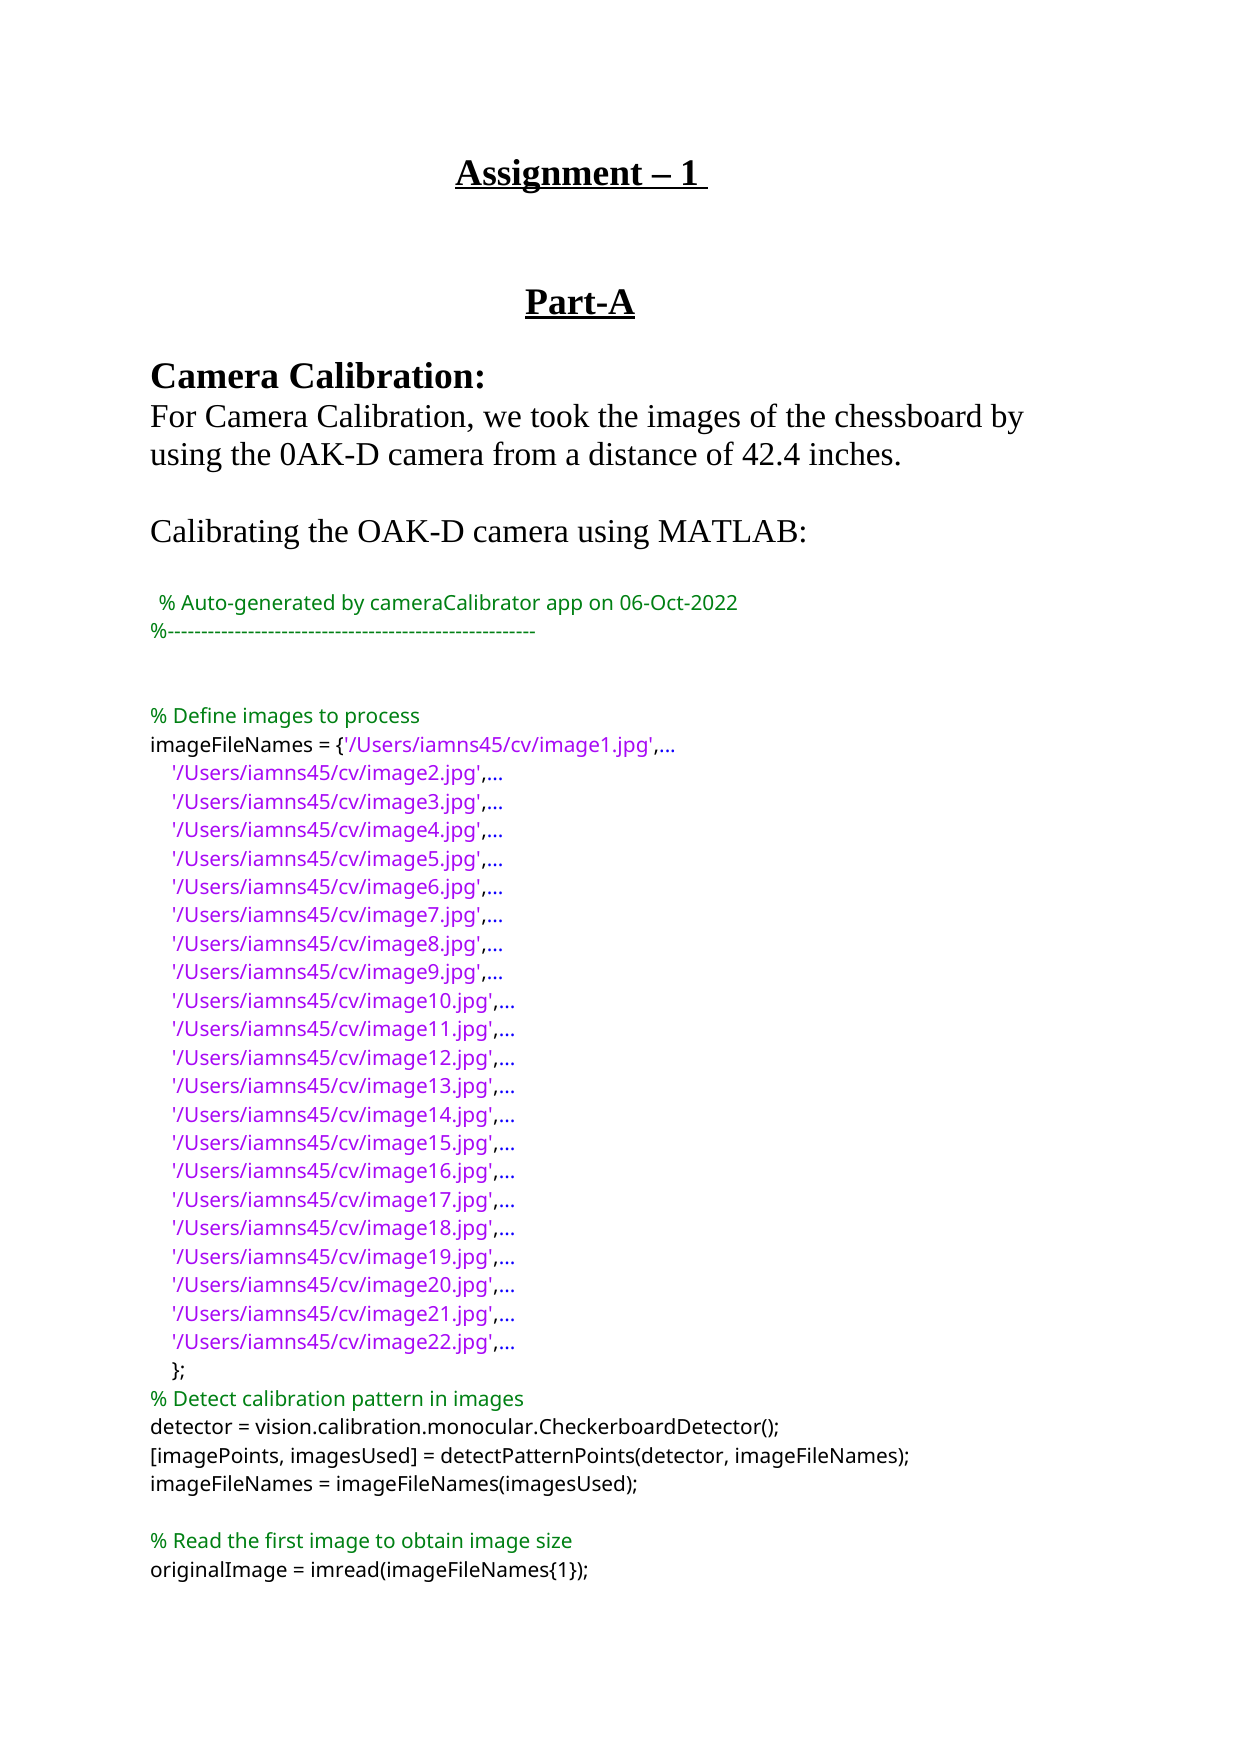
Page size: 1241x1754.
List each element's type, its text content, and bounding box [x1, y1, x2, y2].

text % Read the first image to obtain image size [150, 1526, 1090, 1555]
text '/Users/iamns45/cv/image19.jpg',... [150, 1242, 1090, 1270]
text '/Users/iamns45/cv/image10.jpg',... [150, 986, 1090, 1014]
text '/Users/iamns45/cv/image22.jpg',... [150, 1327, 1090, 1356]
text imageFileNames = {'/Users/iamns45/cv/image1.jpg',... [150, 730, 1090, 758]
text '/Users/iamns45/cv/image6.jpg',... [150, 872, 1090, 901]
text '/Users/iamns45/cv/image7.jpg',... [150, 901, 1090, 929]
text %------------------------------------------------------- [150, 616, 1090, 645]
text '/Users/iamns45/cv/image3.jpg',... [150, 787, 1090, 815]
text '/Users/iamns45/cv/image8.jpg',... [150, 929, 1090, 957]
text '/Users/iamns45/cv/image14.jpg',... [150, 1100, 1090, 1128]
text [imagePoints, imagesUsed] = detectPatternPoints(detector, imageFileNames); [150, 1441, 1090, 1469]
text '/Users/iamns45/cv/image17.jpg',... [150, 1185, 1090, 1213]
text For Camera Calibration, we took the images of the chessboard by using the 0AK-D camera from a distance of 42.4 inches. [150, 396, 1090, 473]
text '/Users/iamns45/cv/image5.jpg',... [150, 844, 1090, 872]
text '/Users/iamns45/cv/image15.jpg',... [150, 1128, 1090, 1157]
text % Detect calibration pattern in images [150, 1384, 1090, 1412]
text '/Users/iamns45/cv/image2.jpg',... [150, 758, 1090, 787]
text Calibrating the OAK-D camera using MATLAB: [150, 511, 1090, 549]
text '/Users/iamns45/cv/image13.jpg',... [150, 1071, 1090, 1100]
text Camera Calibration: [150, 353, 1090, 396]
text % Auto-generated by cameraCalibrator app on 06-Oct-2022 [150, 588, 1090, 616]
text '/Users/iamns45/cv/image11.jpg',... [150, 1014, 1090, 1043]
text '/Users/iamns45/cv/image21.jpg',... [150, 1299, 1090, 1327]
text detector = vision.calibration.monocular.CheckerboardDetector(); [150, 1412, 1090, 1441]
text }; [150, 1356, 1090, 1384]
text imageFileNames = imageFileNames(imagesUsed); [150, 1469, 1090, 1498]
text '/Users/iamns45/cv/image9.jpg',... [150, 957, 1090, 986]
text '/Users/iamns45/cv/image16.jpg',... [150, 1157, 1090, 1185]
text '/Users/iamns45/cv/image20.jpg',... [150, 1270, 1090, 1299]
text Assignment – 1 [150, 150, 1090, 193]
text originalImage = imread(imageFileNames{1}); [150, 1555, 1090, 1583]
text '/Users/iamns45/cv/image12.jpg',... [150, 1043, 1090, 1071]
text Part-A [300, 279, 1090, 322]
text '/Users/iamns45/cv/image4.jpg',... [150, 815, 1090, 844]
text '/Users/iamns45/cv/image18.jpg',... [150, 1213, 1090, 1242]
text % Define images to process [150, 702, 1090, 730]
